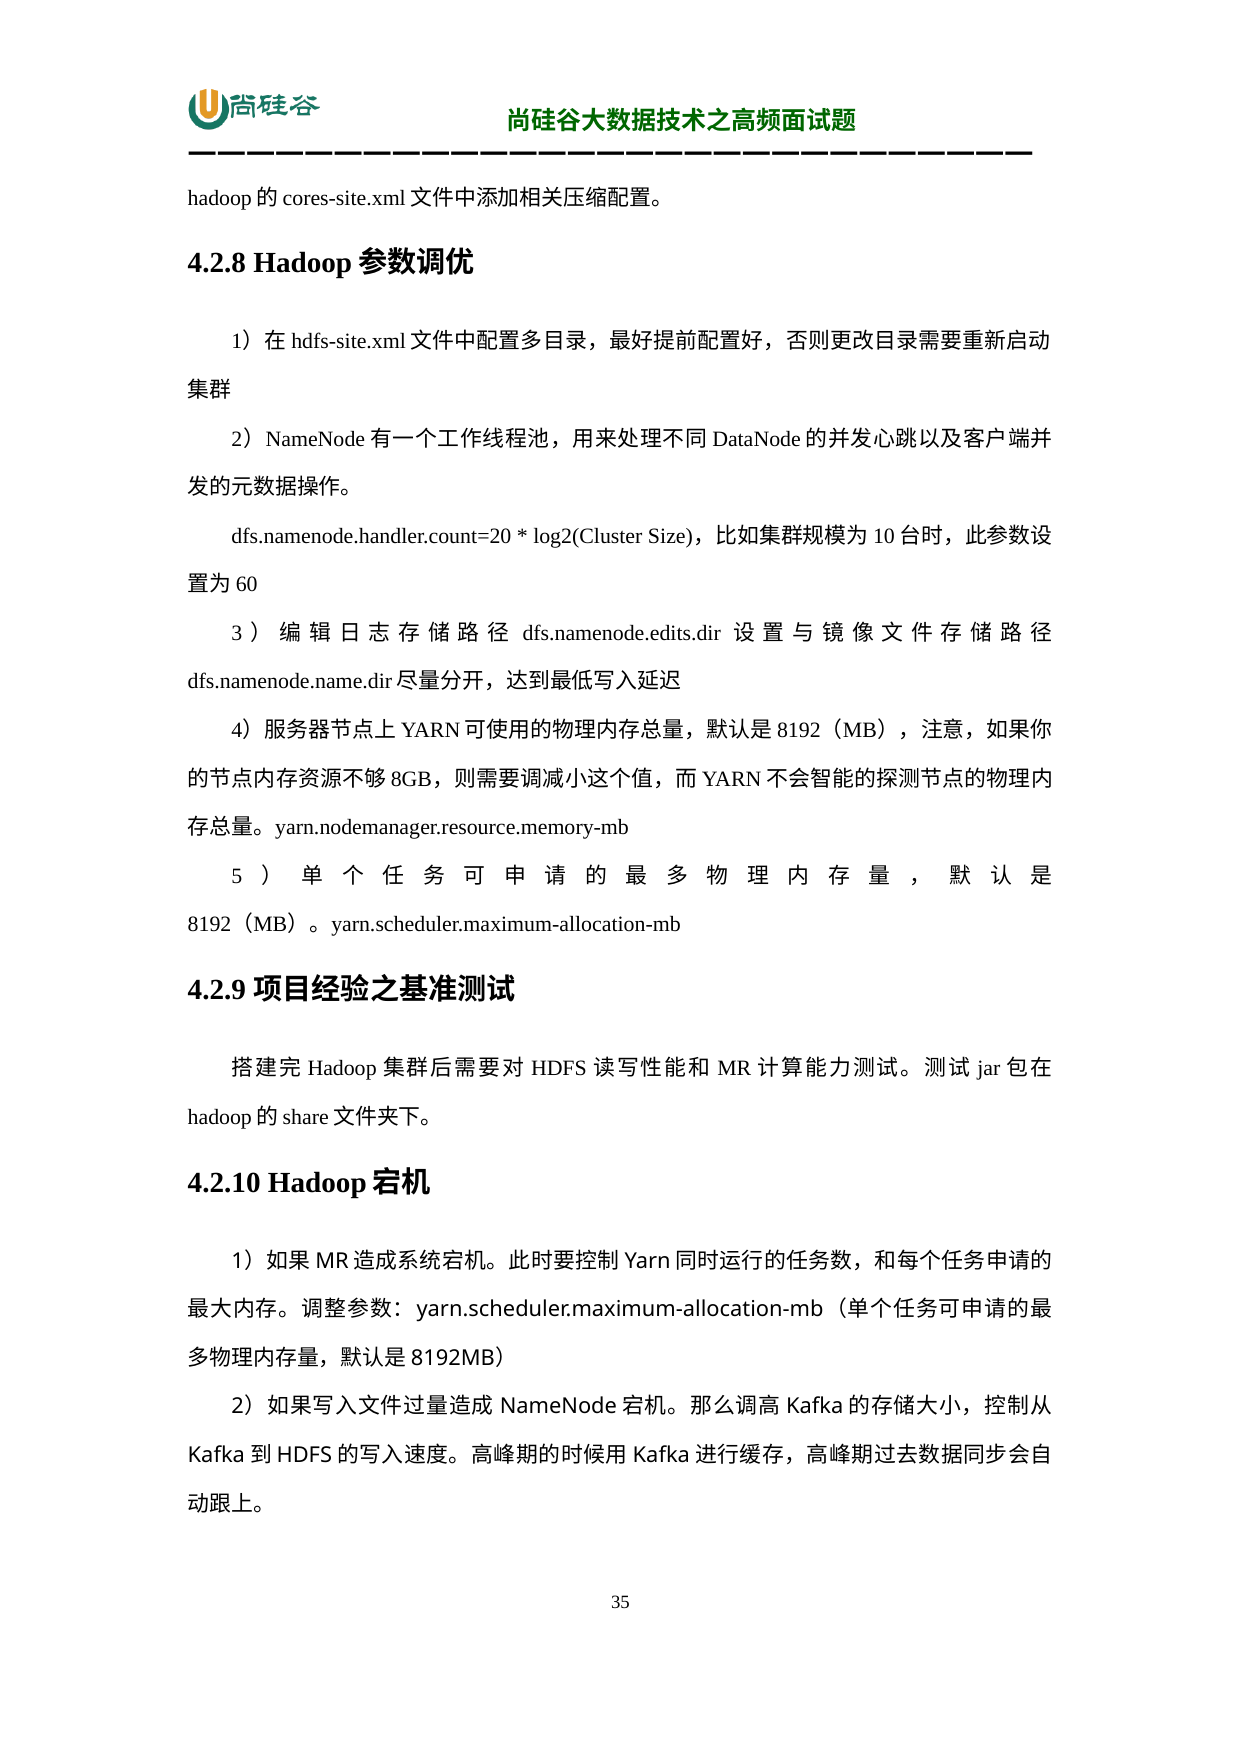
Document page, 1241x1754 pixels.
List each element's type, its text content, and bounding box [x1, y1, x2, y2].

subtitle 4.2.10 Hadoop宕机 [187, 1147, 1053, 1212]
text 5）单个任务可申请的最多物理内存量，默认是8192（MB）。yarn.scheduler.maximum-allocation-mb [187, 857, 1053, 938]
text 4）服务器节点上YARN可使用的物理内存总量，默认是8192（MB），注意，如果你的节点内存资源不够8GB，则需要调减小这个值，而YARN不会智能的探测节点的物理内存总量。yarn.nodemanager.resource.memory-mb [187, 711, 1053, 841]
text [187, 179, 1053, 212]
text 1）如果MR造成系统宕机。此时要控制Yarn同时运行的任务数，和每个任务申请的最大内存。调整参数：yarn.scheduler.maximum-allocation-mb（单个任务可申请的最多物理内存量，默认是8192MB） [187, 1242, 1053, 1372]
text 1）在hdfs-site.xml文件中配置多目录，最好提前配置好，否则更改目录需要重新启动集群 [187, 323, 1053, 404]
text 搭建完Hadoop集群后需要对HDFS读写性能和MR计算能力测试。测试jar包在hadoop的share文件夹下。 [187, 1050, 1053, 1131]
text 3）编辑日志存储路径dfs.namenode.edits.dir设置与镜像文件存储路径dfs.namenode.name.dir尽量分开，达到最低写入延迟 [187, 614, 1053, 696]
text dfs.namenode.handler.count=20 * log2(Cluster Size)，比如集群规模为10台时，此参数设置为60 [187, 517, 1053, 598]
text 2）如果写入文件过量造成NameNode宕机。那么调高Kafka的存储大小，控制从Kafka到HDFS的写入速度。高峰期的时候用Kafka进行缓存，高峰期过去数据同步会自动跟上。 [187, 1388, 1053, 1518]
text 2）NameNode有一个工作线程池，用来处理不同DataNode的并发心跳以及客户端并发的元数据操作。 [187, 420, 1053, 501]
subtitle 4.2.8 Hadoop参数调优 [187, 228, 1053, 293]
subtitle 4.2.9 项目经验之基准测试 [187, 954, 1053, 1019]
